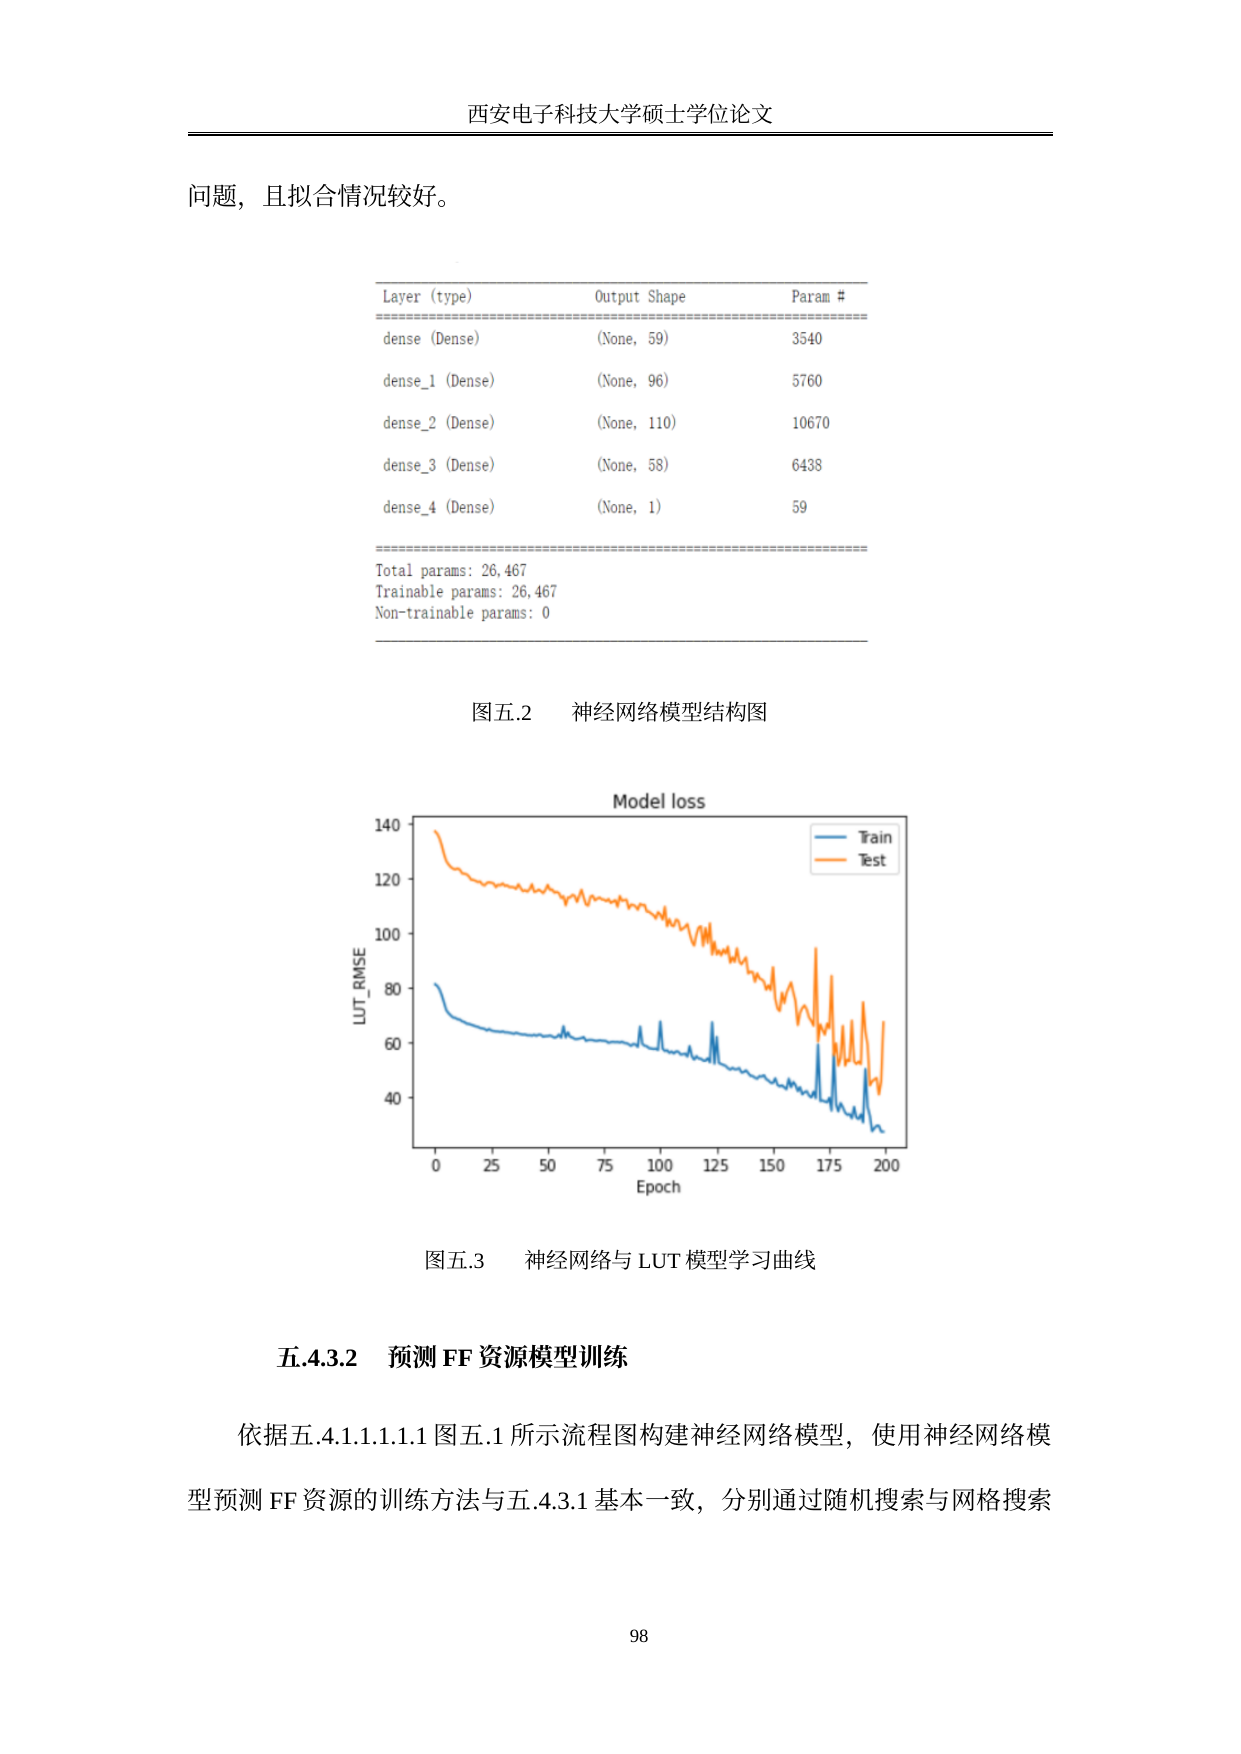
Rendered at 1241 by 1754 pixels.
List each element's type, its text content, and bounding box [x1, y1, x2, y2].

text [187, 1401, 1053, 1531]
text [187, 162, 1053, 227]
text 神经网络与LUT模型学习曲线 [187, 1243, 1053, 1275]
text 神经网络模型结构图 [187, 694, 1053, 727]
subtitle 预测FF资源模型训练 [276, 1323, 1053, 1388]
